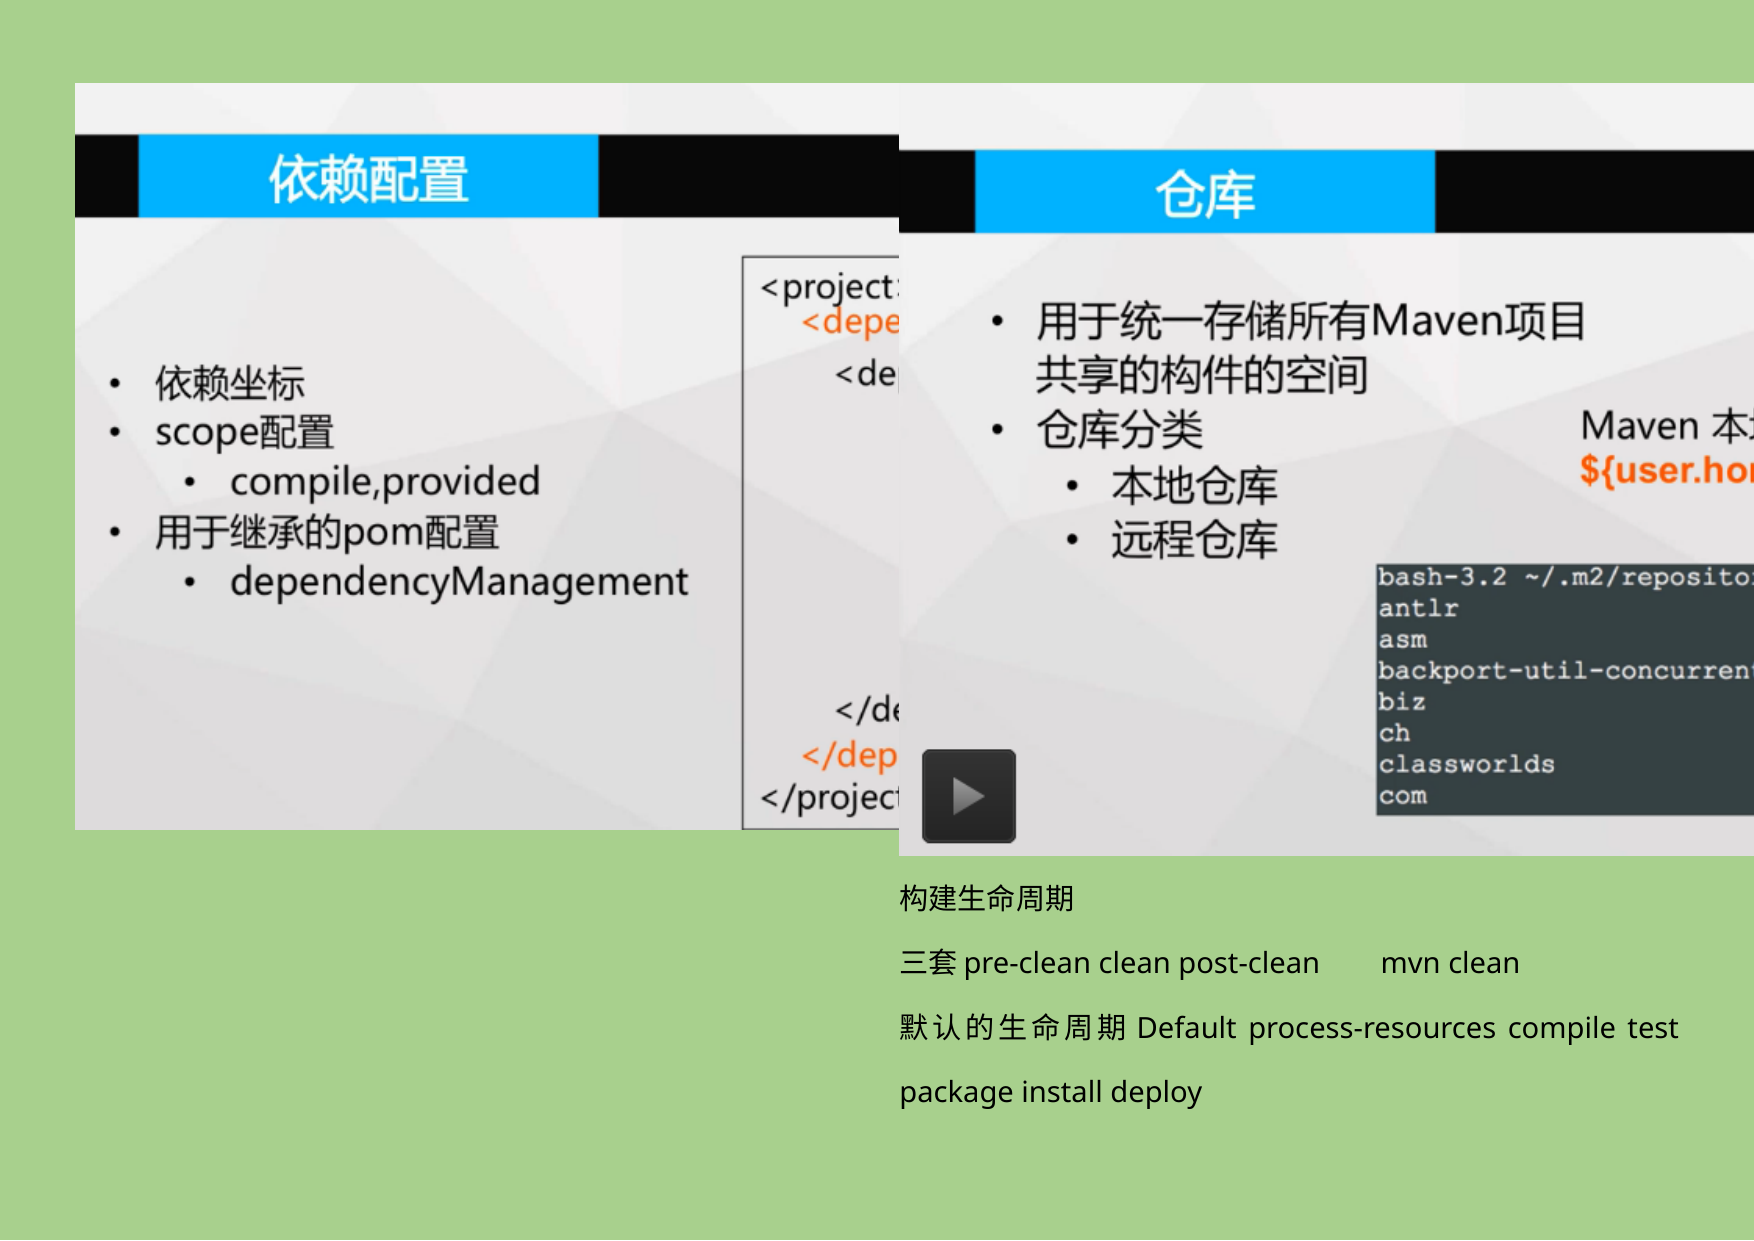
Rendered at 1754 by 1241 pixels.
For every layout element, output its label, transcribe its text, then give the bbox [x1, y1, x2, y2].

text 三套pre-clean clean post-clean mvn clean [899, 929, 1679, 994]
text 默认的生命周期Default process-resources compile test package install deploy [899, 994, 1679, 1124]
picture [75, 83, 1754, 856]
text 构建生命周期 [899, 864, 1679, 929]
